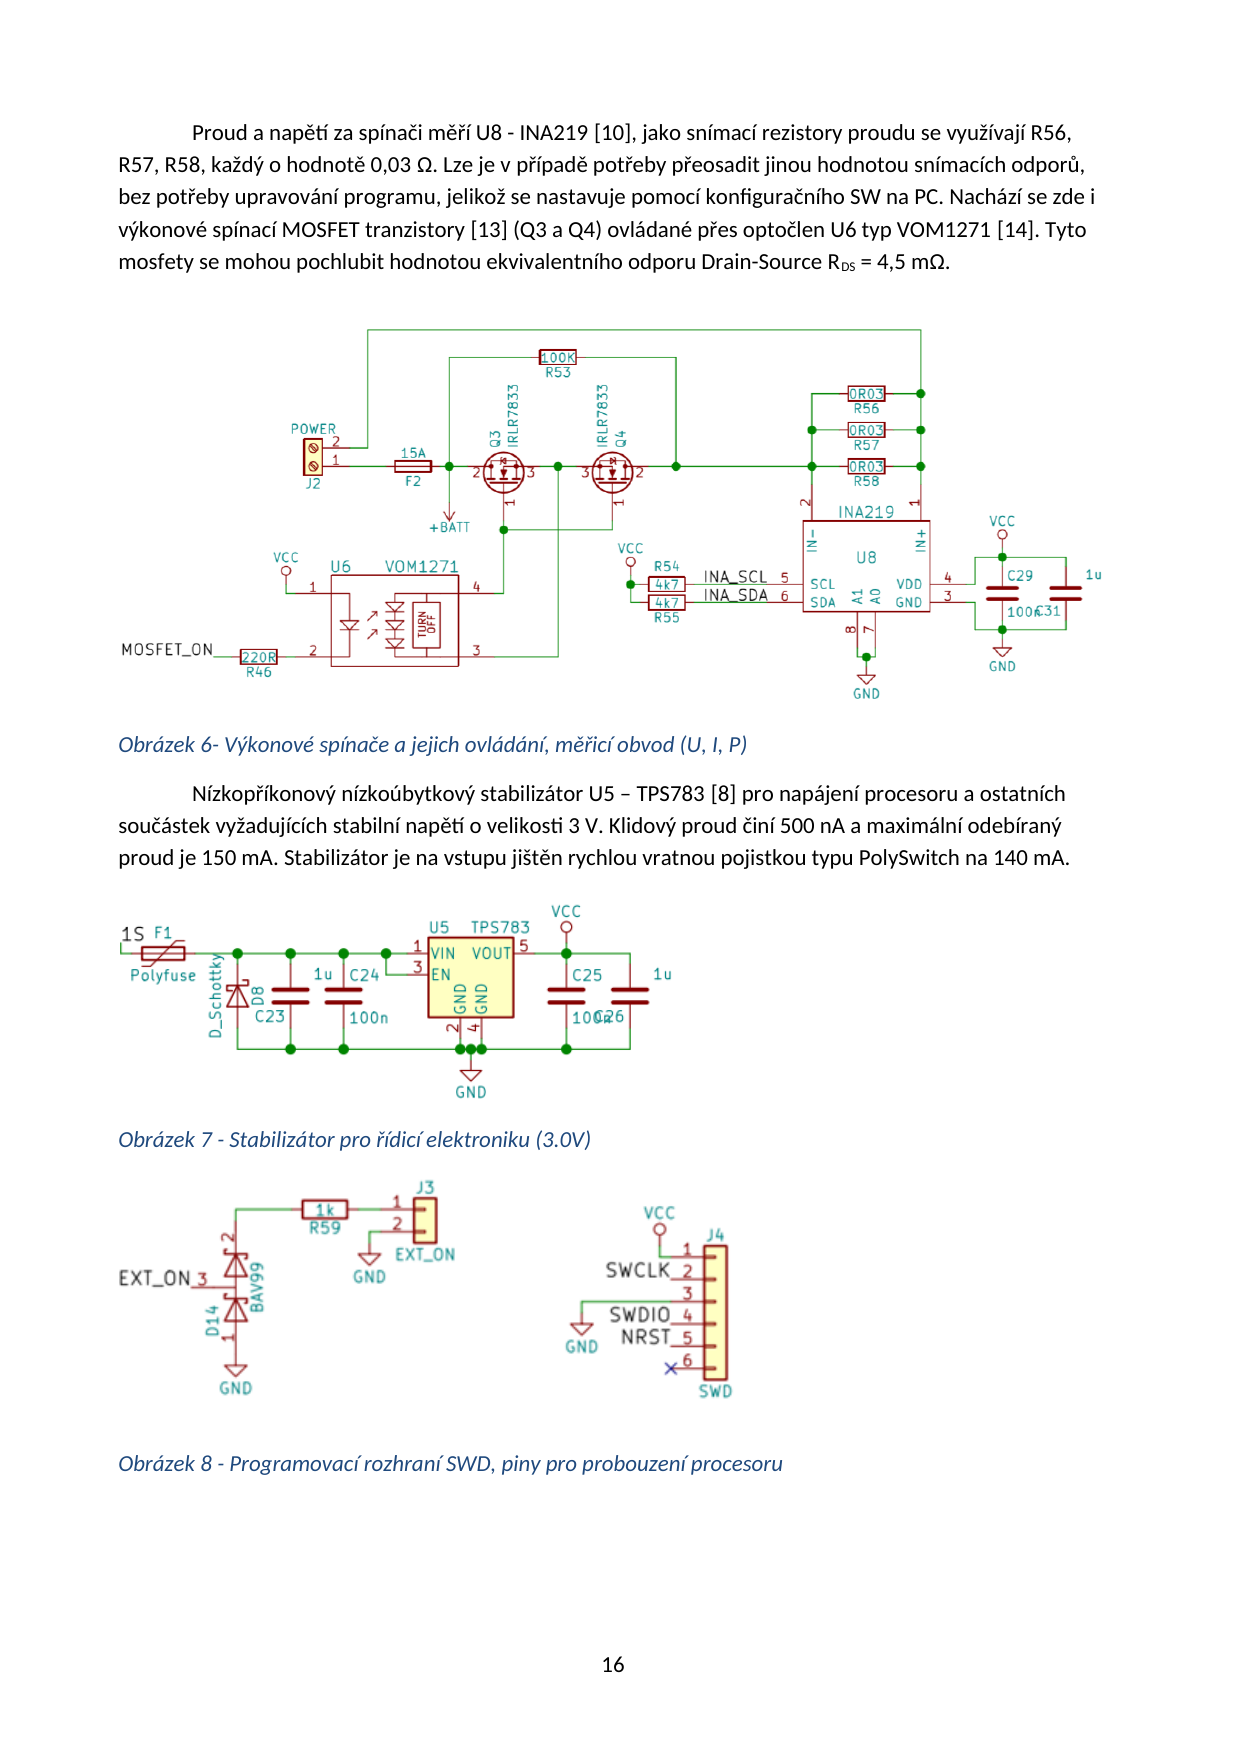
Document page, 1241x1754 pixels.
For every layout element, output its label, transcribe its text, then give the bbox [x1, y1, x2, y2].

text Obrázek 7 - Stabilizátor pro řídicí elektroniku (3.0V) [118, 1125, 1107, 1153]
text Obrázek 8 - Programovací rozhraní SWD, piny pro probouzení procesoru [118, 1449, 1107, 1477]
picture [118, 1174, 761, 1425]
picture [118, 896, 675, 1101]
picture [118, 300, 1108, 705]
text Proud a napětí za spínači měří U8 - INA219 [10], jako snímací rezistory proudu se využívají R56, R57, R58, každý o hodnotě 0,03 Ω. Lze je v případě potřeby přeosadit jinou hodnotou snímacích odporů, bez potřeby upravování programu, jelikož se nastavuje pomocí konfiguračního SW na PC. Nachází se zde i výkonové spínací MOSFET tranzistory [13] (Q3 a Q4) ovládané přes optočlen U6 typ VOM1271 [14]. Tyto mosfety se mohou pochlubit hodnotou ekvivalentního odporu Drain-Source RDS = 4,5 mΩ. [118, 118, 1107, 275]
text Obrázek 6- Výkonové spínače a jejich ovládání, měřicí obvod (U, I, P) [118, 730, 1107, 758]
text Nízkopříkonový nízkoúbytkový stabilizátor U5 – TPS783 [8] pro napájení procesoru a ostatních součástek vyžadujících stabilní napětí o velikosti 3 V. Klidový proud činí 500 nA a maximální odebíraný proud je 150 mA. Stabilizátor je na vstupu jištěn rychlou vratnou pojistkou typu PolySwitch na 140 mA. [118, 779, 1107, 871]
